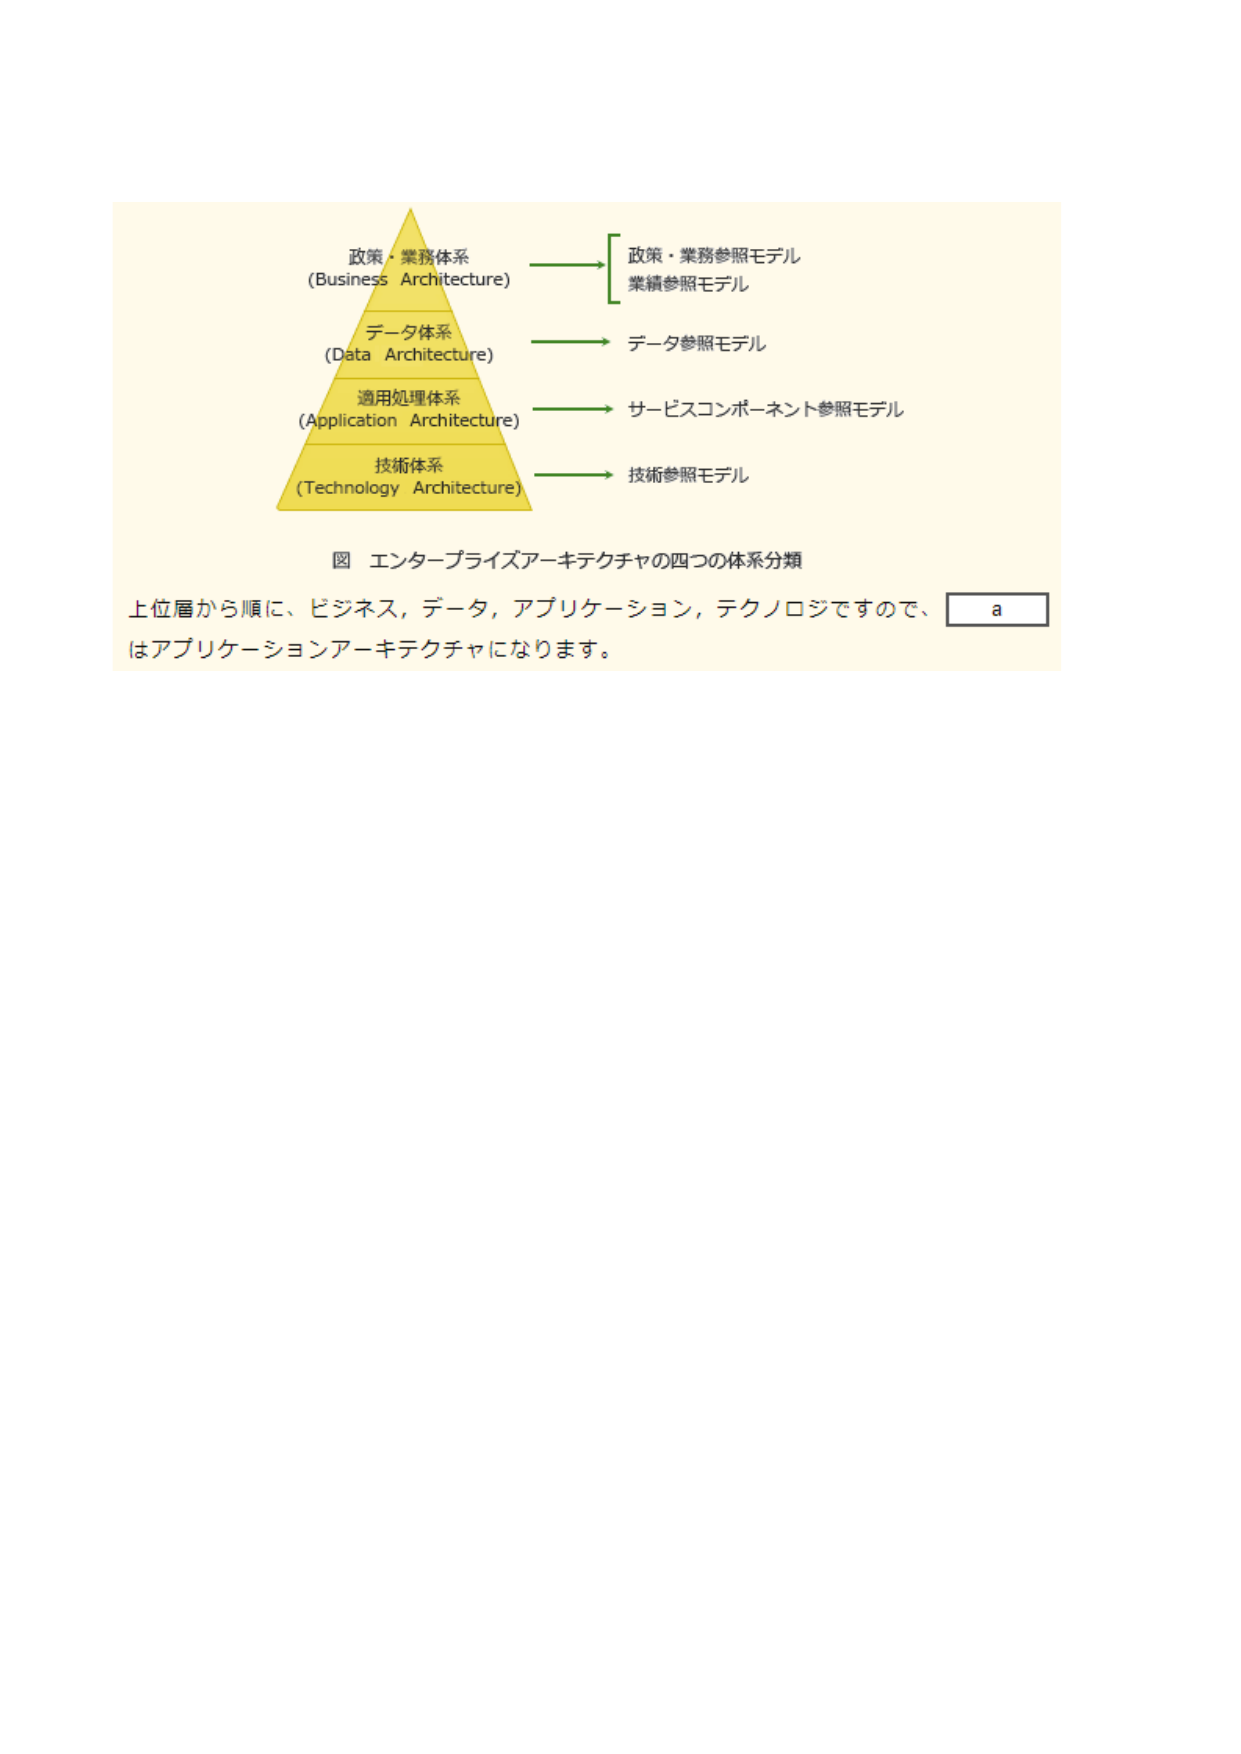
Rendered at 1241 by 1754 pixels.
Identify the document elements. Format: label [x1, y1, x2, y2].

picture [112, 202, 1062, 671]
